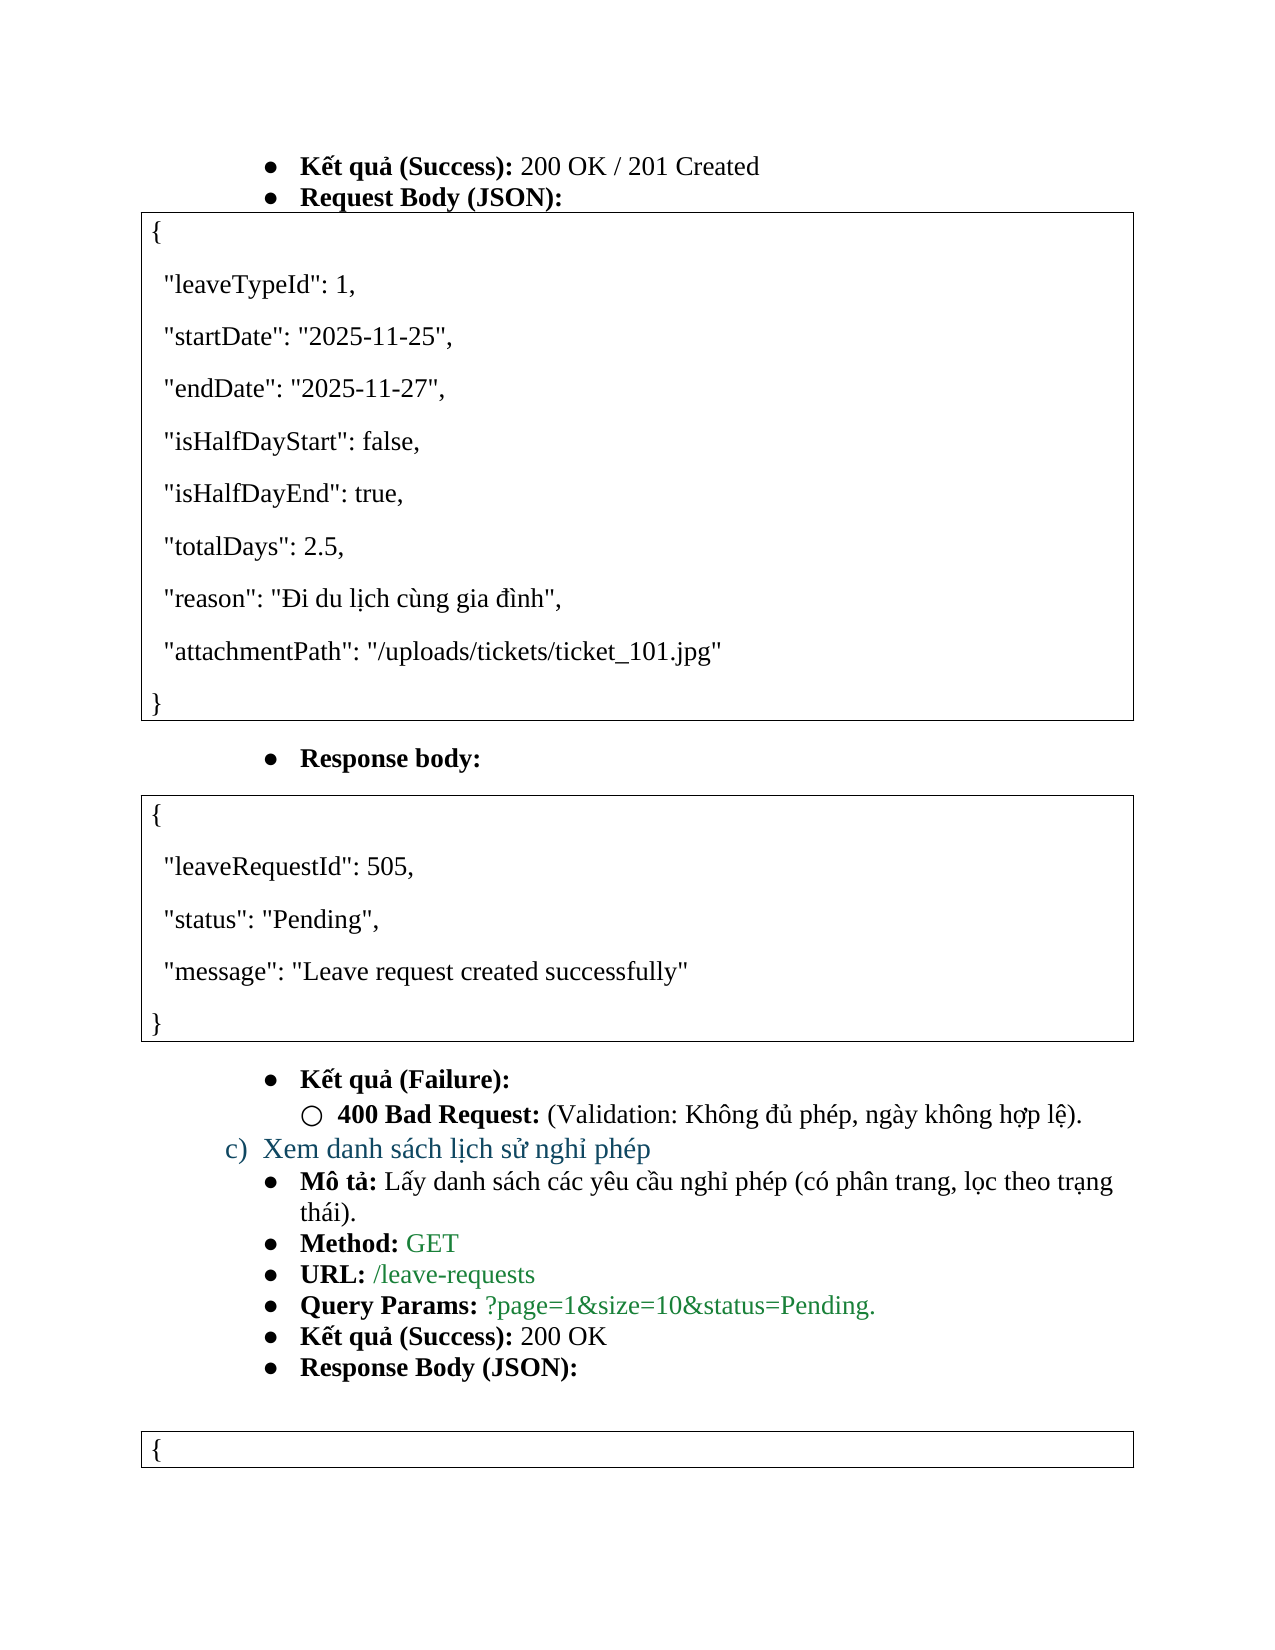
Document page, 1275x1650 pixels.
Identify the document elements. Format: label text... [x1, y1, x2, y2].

text "isHalfDayEnd": true, [142, 474, 1133, 508]
list Response Body (JSON): [262, 1352, 1125, 1383]
subtitle Xem danh sách lịch sử nghỉ phép [225, 1131, 1125, 1165]
list Query Params: ?page=1&size=10&status=Pending. [262, 1289, 1125, 1320]
list Kết quả (Failure): [262, 1063, 1125, 1094]
list Method: GET [262, 1227, 1125, 1258]
text "startDate": "2025-11-25", [142, 317, 1133, 351]
list 400 Bad Request: (Validation: Không đủ phép, ngày không hợp lệ). [300, 1094, 1125, 1131]
list Kết quả (Success): 200 OK [262, 1320, 1125, 1352]
list Mô tả: Lấy danh sách các yêu cầu nghỉ phép (có phân trang, lọc theo trạng thái). [262, 1165, 1125, 1227]
list Request Body (JSON): [262, 181, 1125, 212]
text "totalDays": 2.5, [142, 527, 1133, 561]
text "isHalfDayStart": false, [142, 422, 1133, 456]
text "status": "Pending", [142, 900, 1133, 934]
text { [142, 796, 1133, 829]
list Kết quả (Success): 200 OK / 201 Created [262, 150, 1125, 181]
text "message": "Leave request created successfully" [142, 952, 1133, 986]
text { [142, 1432, 1133, 1467]
text { [142, 213, 1133, 247]
text "leaveTypeId": 1, [142, 265, 1133, 299]
list URL: /leave-requests [262, 1258, 1125, 1289]
text "reason": "Đi du lịch cùng gia đình", [142, 579, 1133, 613]
list Response body: [262, 742, 1125, 774]
text } [142, 1004, 1133, 1041]
text "endDate": "2025-11-27", [142, 369, 1133, 404]
text "attachmentPath": "/uploads/tickets/ticket_101.jpg" [142, 631, 1133, 666]
text "leaveRequestId": 505, [142, 847, 1133, 882]
text } [142, 684, 1133, 720]
